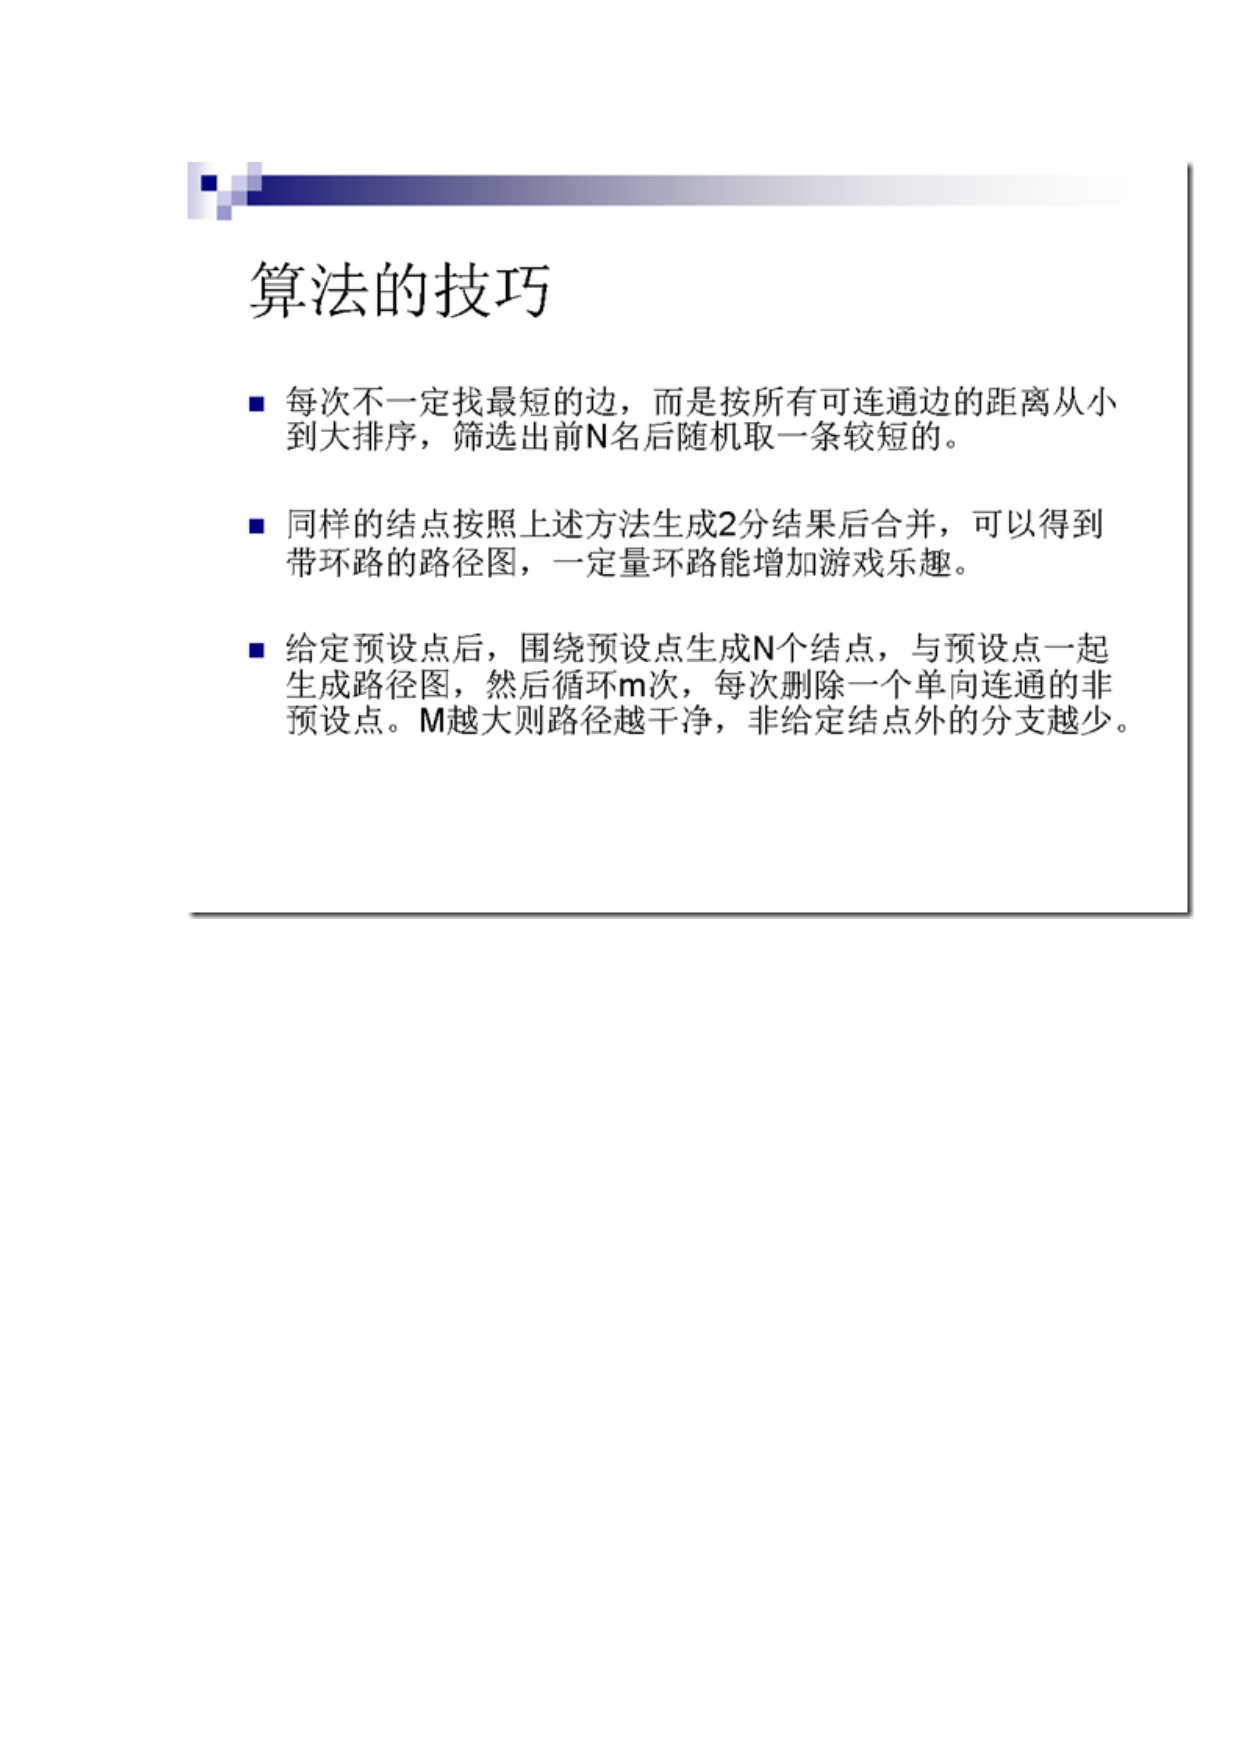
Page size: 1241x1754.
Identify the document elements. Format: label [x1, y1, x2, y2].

picture [187, 162, 1194, 919]
